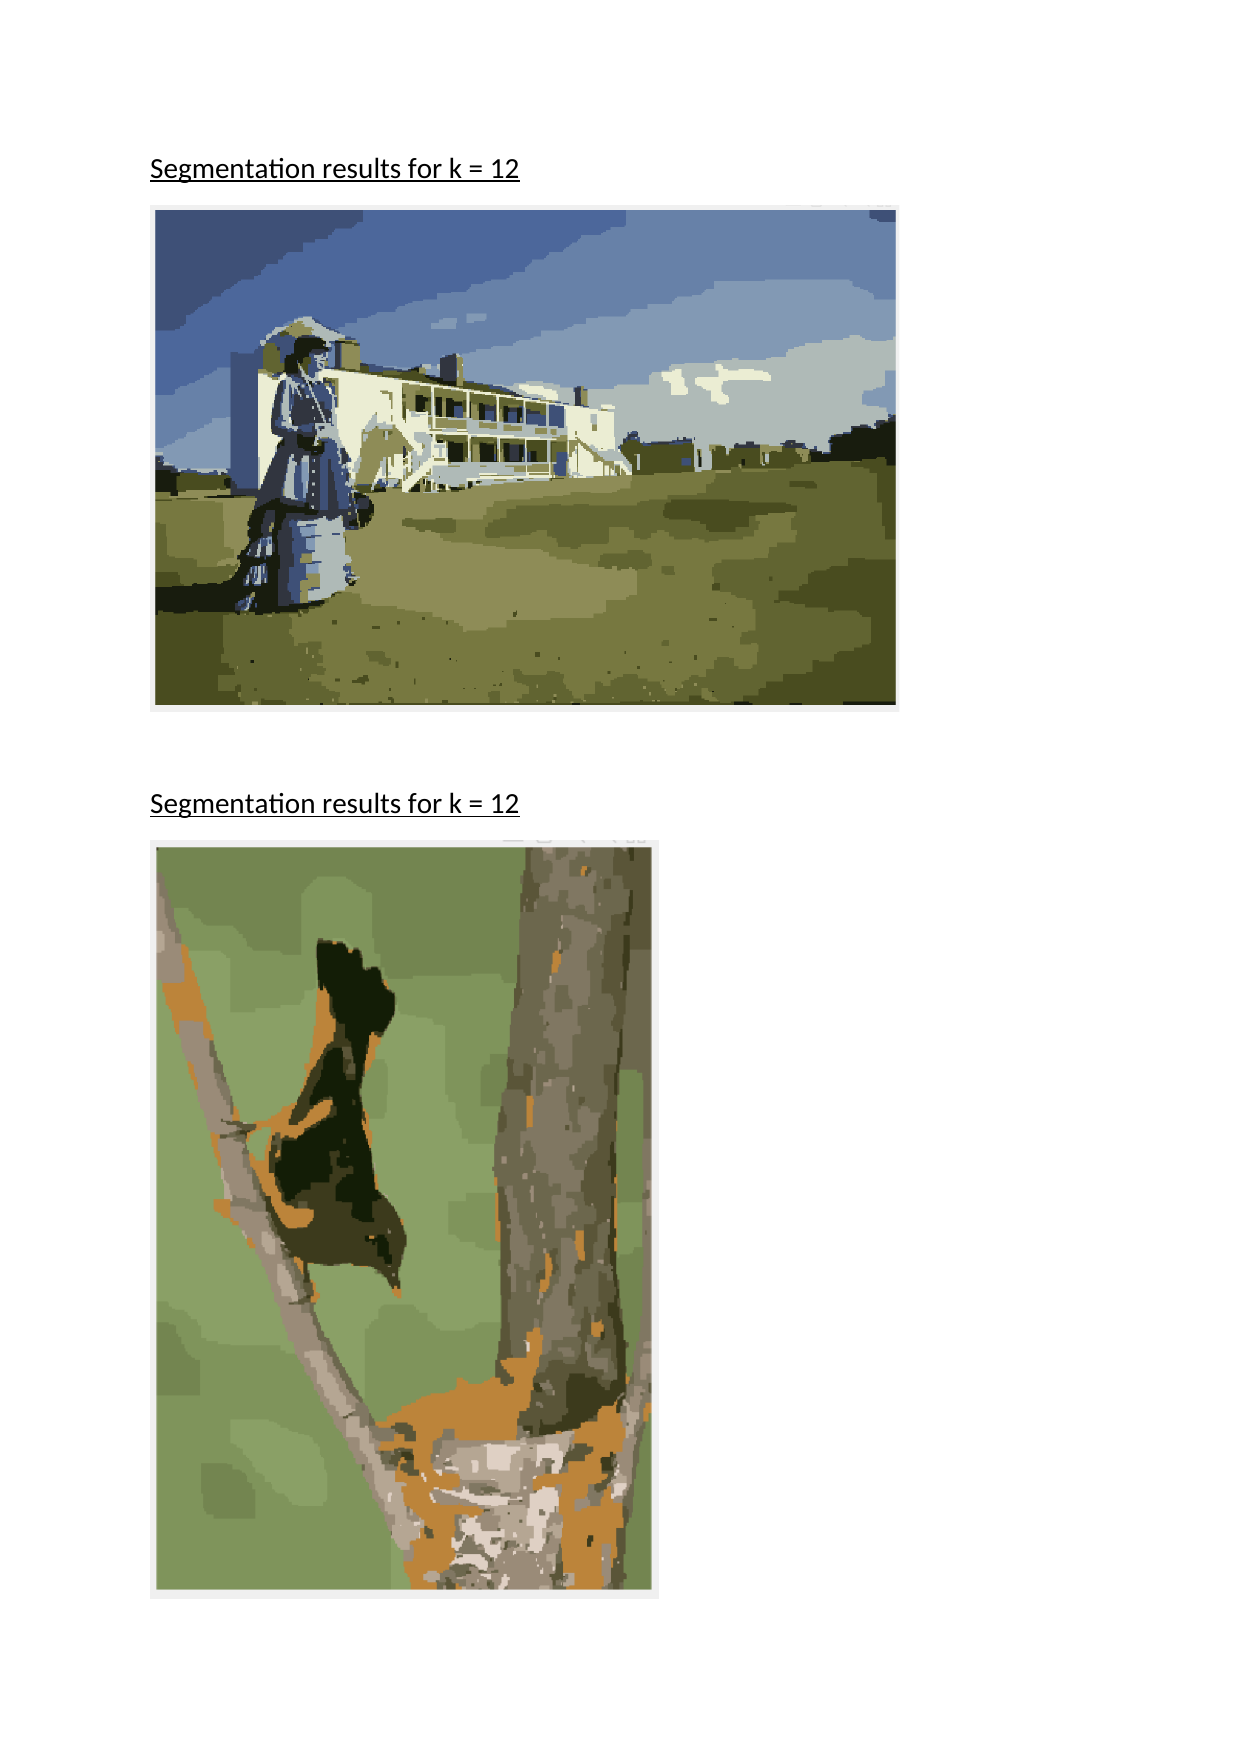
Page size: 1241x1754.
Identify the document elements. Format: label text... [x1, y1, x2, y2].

picture [150, 205, 900, 712]
picture [150, 840, 659, 1599]
text Segmentation results for k = 12 [150, 150, 1090, 186]
text Segmentation results for k = 12 [150, 785, 1090, 821]
